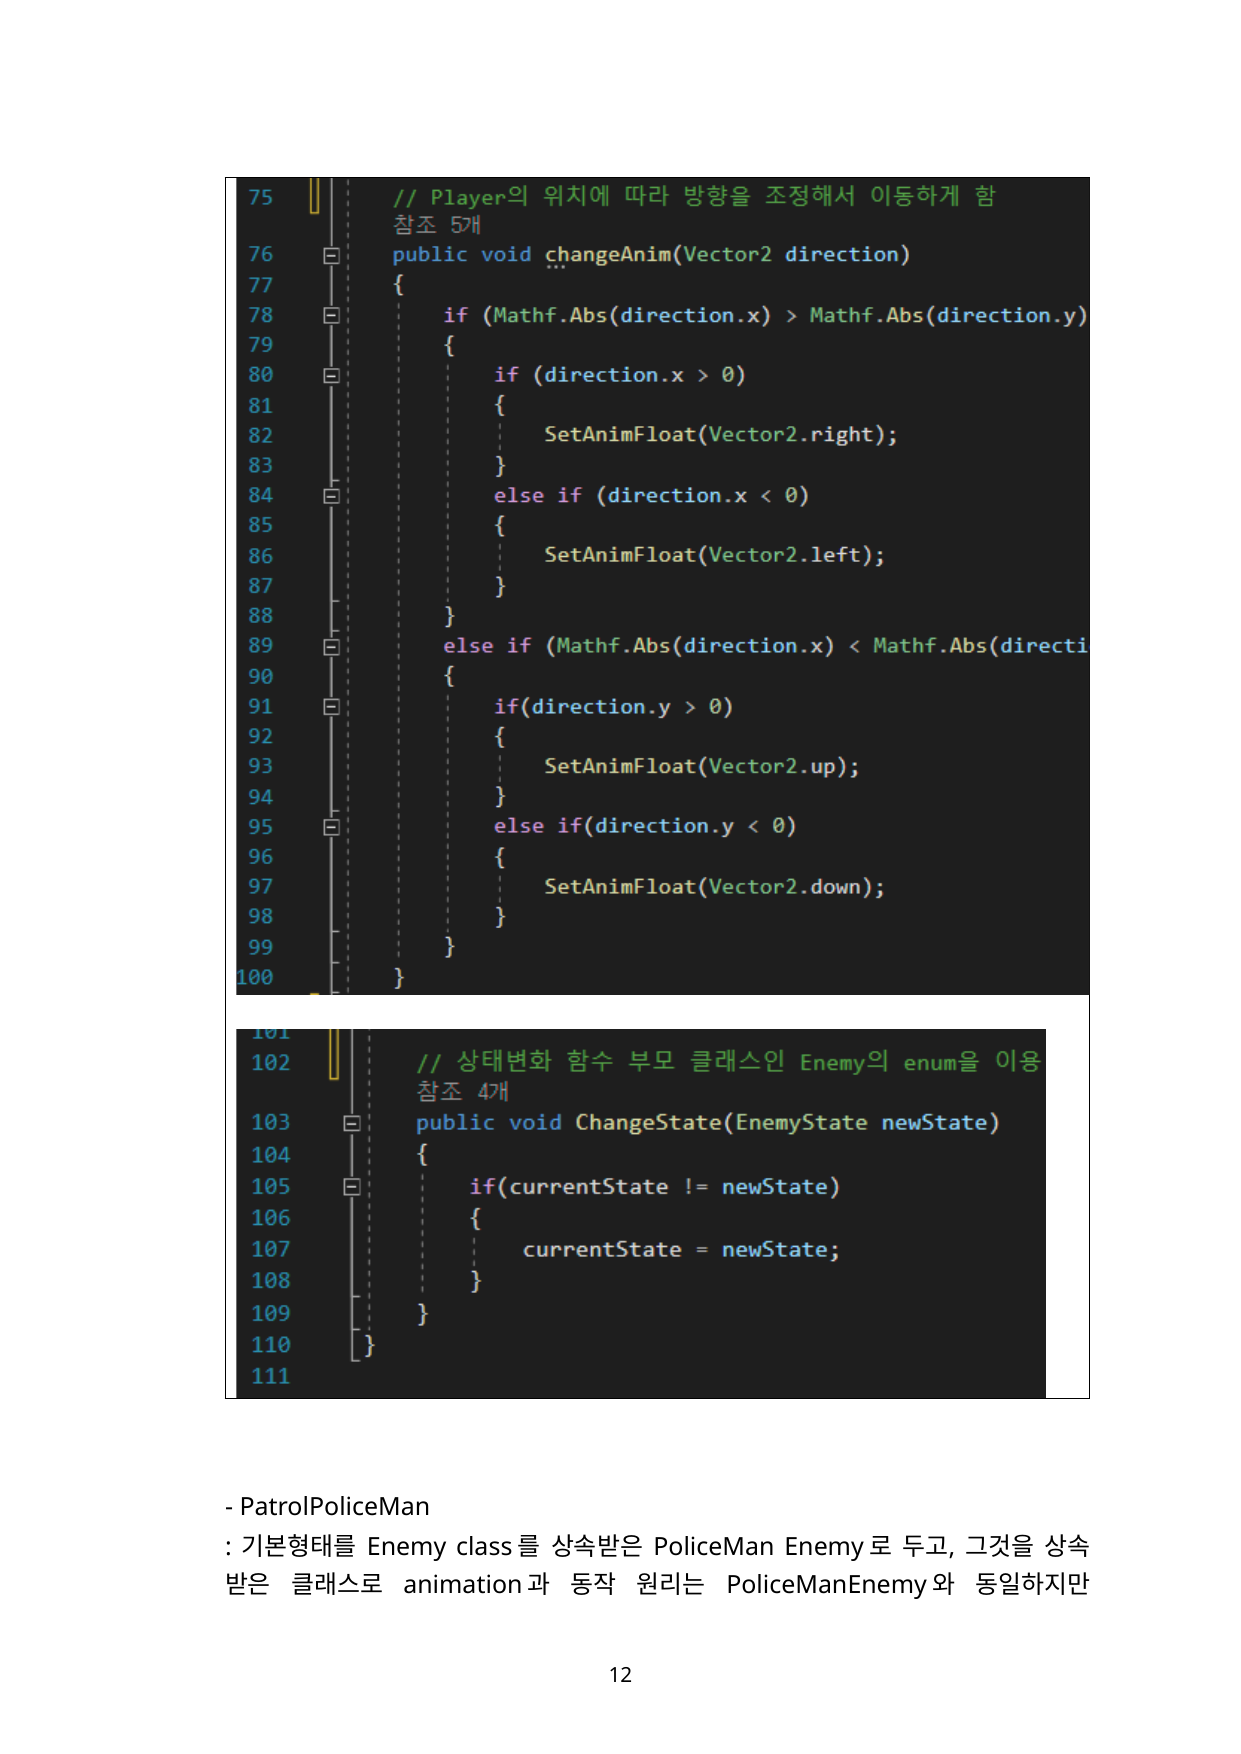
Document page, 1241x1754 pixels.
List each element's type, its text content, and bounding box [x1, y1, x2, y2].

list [225, 1452, 1090, 1601]
table_header 변수 및 초기화 FixedUpdate 함수들 [226, 178, 1089, 1398]
picture [236, 1029, 1046, 1398]
picture [236, 178, 1090, 995]
